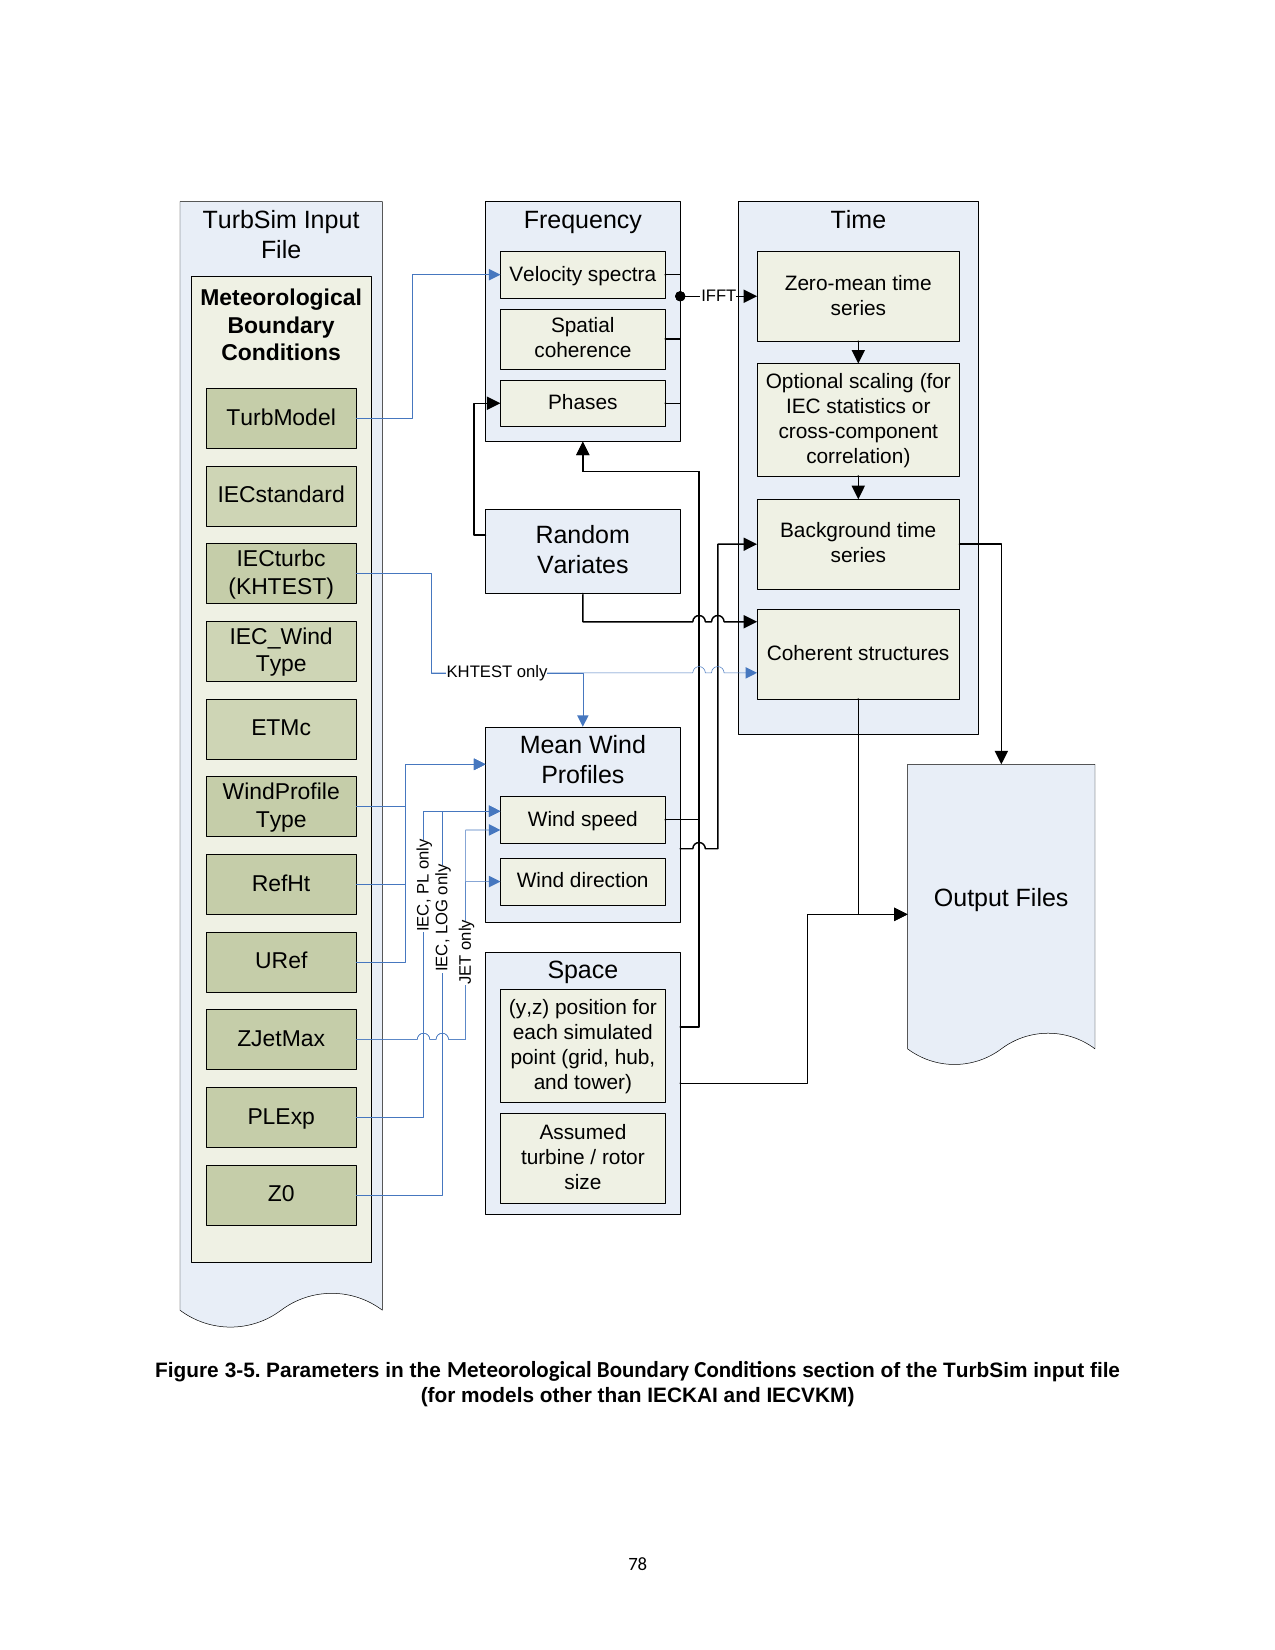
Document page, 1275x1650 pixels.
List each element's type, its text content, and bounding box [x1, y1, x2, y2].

text Figure C-5. Parameters in the Meteorological Boundary Conditions section of the TurbSim input file (for models other than IECKAI and IECVKM) [150, 1355, 1125, 1407]
